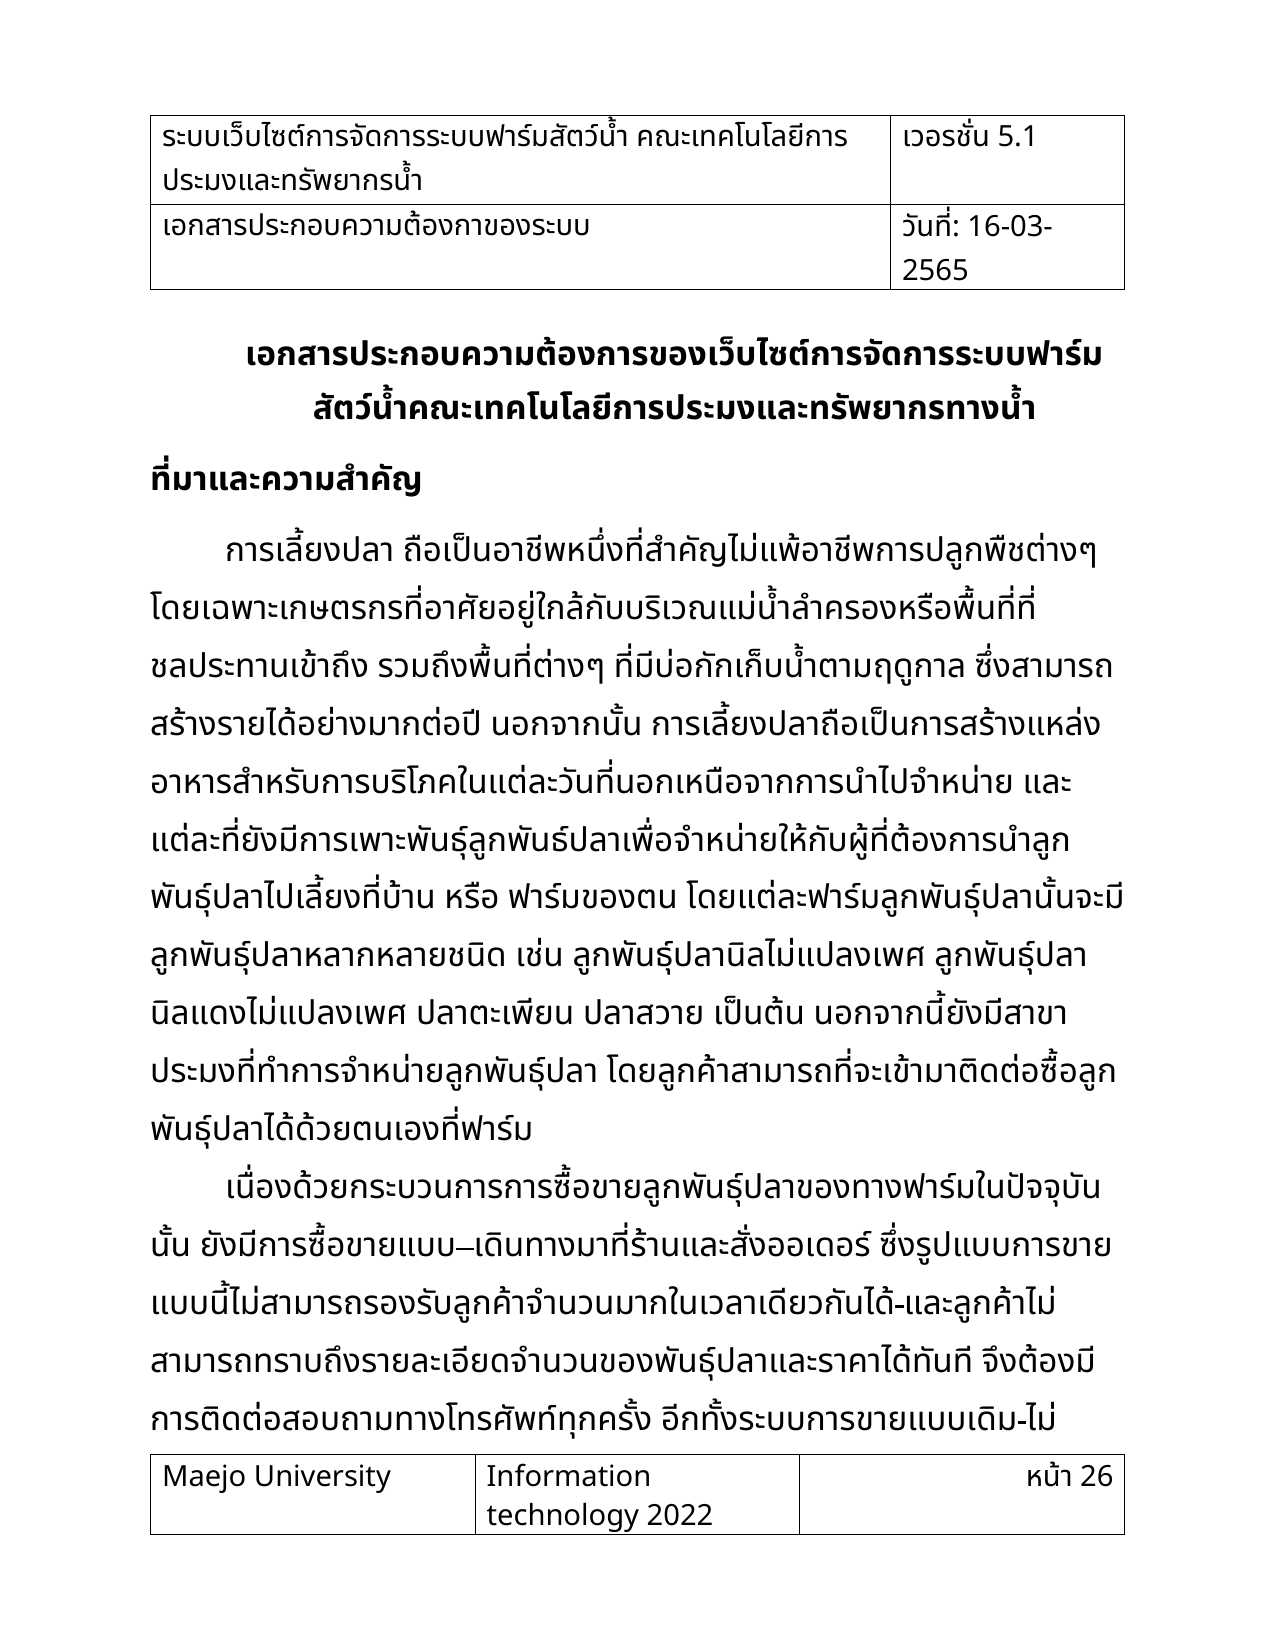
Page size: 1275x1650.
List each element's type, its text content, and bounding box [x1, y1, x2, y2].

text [150, 1163, 1125, 1445]
text เอกสารประกอบความต้องการของเว็บไซต์การจัดการระบบฟาร์มสัตว์น้ำคณะเทคโนโลยีการประมงและทรัพยากรทางน้ำ [224, 329, 1125, 434]
text การเลี้ยงปลา ถือเป็นอาชีพหนึ่งที่สำคัญไม่แพ้อาชีพการปลูกพืชต่างๆ โดยเฉพาะเกษตรกรที่อาศัยอยู่ใกล้กับบริเวณแม่น้ำลำครองหรือพื้นที่ที่ชลประทานเข้าถึง รวมถึงพื้นที่ต่างๆ ที่มีบ่อกักเก็บน้ำตามฤดูกาล ซึ่งสามารถสร้างรายได้อย่างมากต่อปี นอกจากนั้น การเลี้ยงปลาถือเป็นการสร้างแหล่งอาหารสำหรับการบริโภคในแต่ละวันที่นอกเหนือจากการนำไปจำหน่าย และแต่ละที่ยังมีการเพาะพันธุ์ลูกพันธ์ปลาเพื่อจำหน่ายให้กับผู้ที่ต้องการนำลูกพันธุ์ปลาไปเลี้ยงที่บ้าน หรือ ฟาร์มของตน โดยแต่ละฟาร์มลูกพันธุ์ปลานั้นจะมีลูกพันธุ์ปลาหลากหลายชนิด เช่น ลูกพันธุ์ปลานิลไม่แปลงเพศ ลูกพันธุ์ปลานิลแดงไม่แปลงเพศ ปลาตะเพียน ปลาสวาย เป็นต้น นอกจากนี้ยังมีสาขาประมงที่ทำการจำหน่ายลูกพันธุ์ปลา โดยลูกค้าสามารถที่จะเข้ามาติดต่อซื้อลูกพันธุ์ปลาได้ด้วยตนเองที่ฟาร์ม [150, 526, 1125, 1156]
text ที่มาและความสำคัญ [150, 455, 1125, 505]
